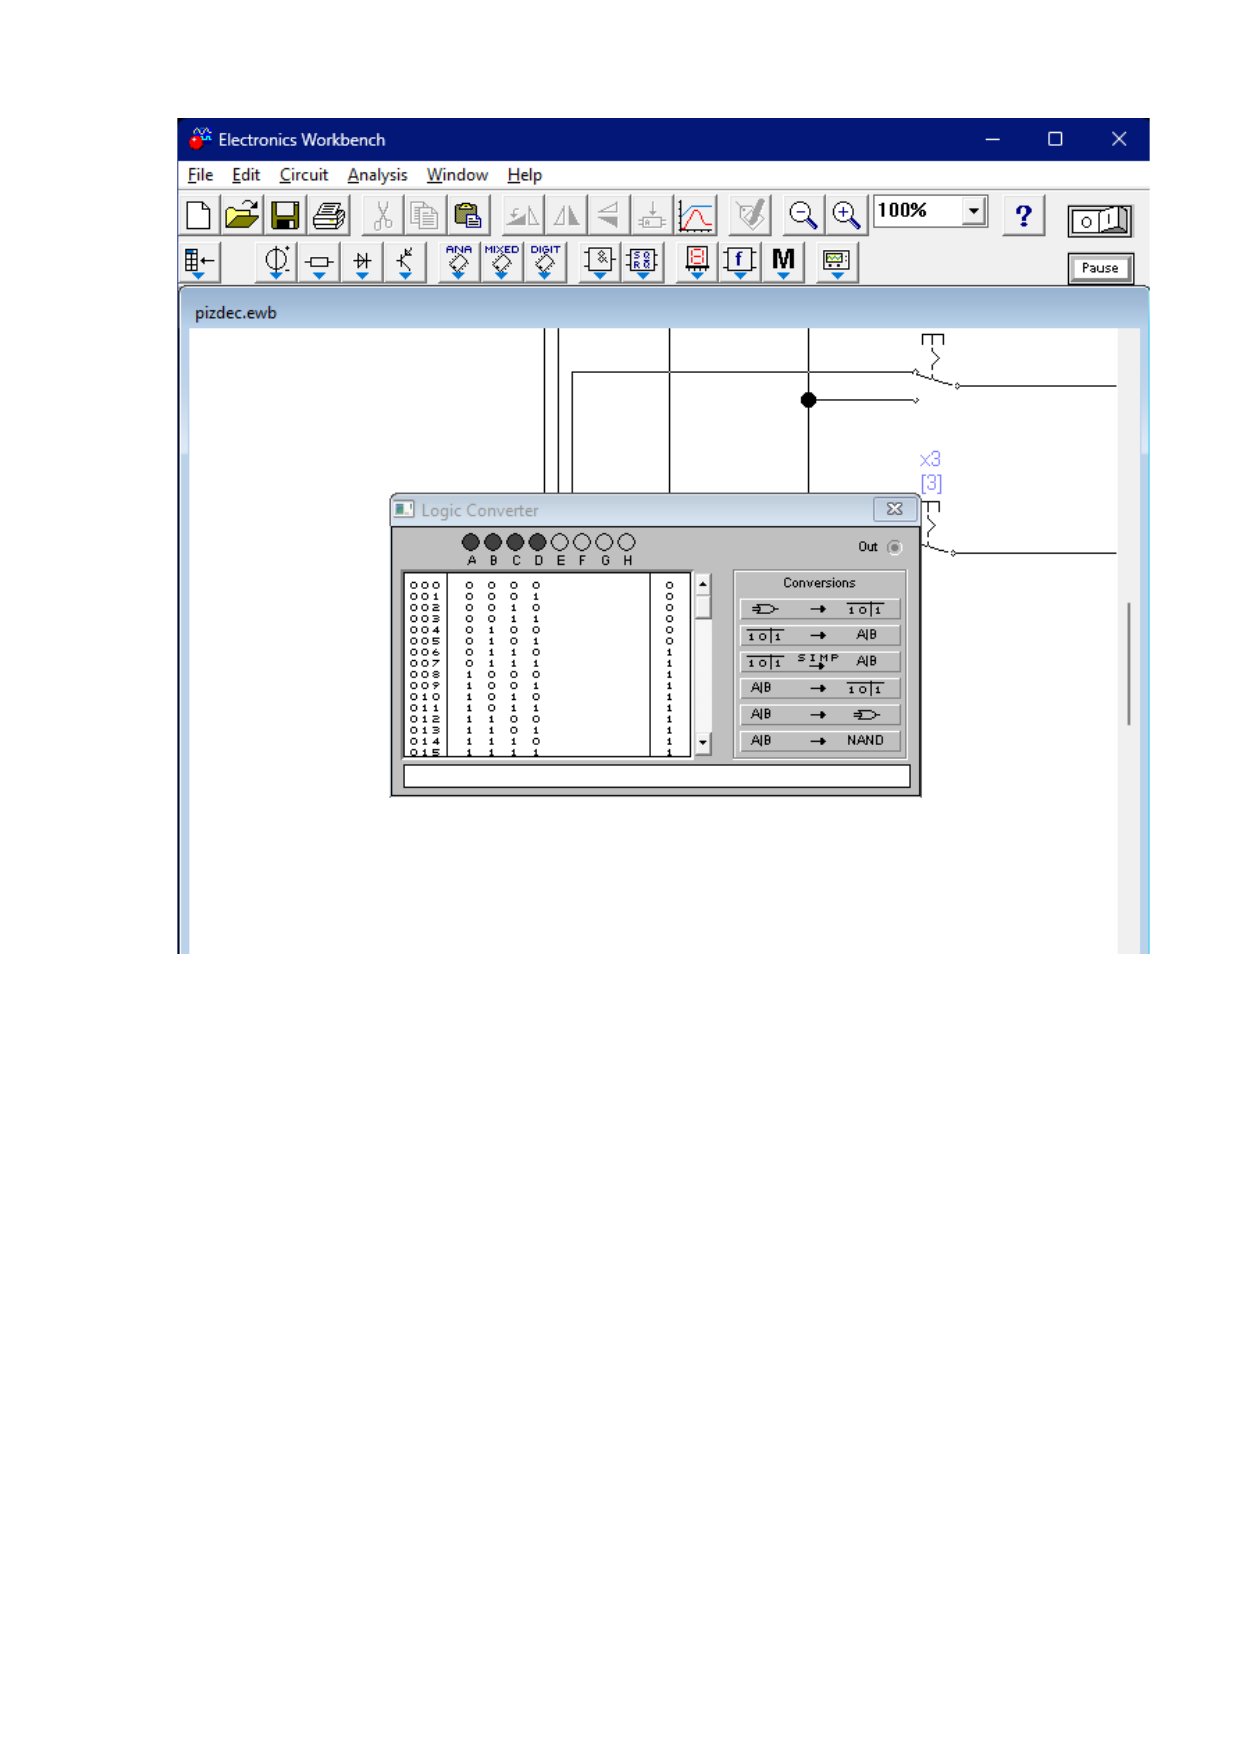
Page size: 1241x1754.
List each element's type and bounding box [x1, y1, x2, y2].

picture [177, 118, 1150, 954]
